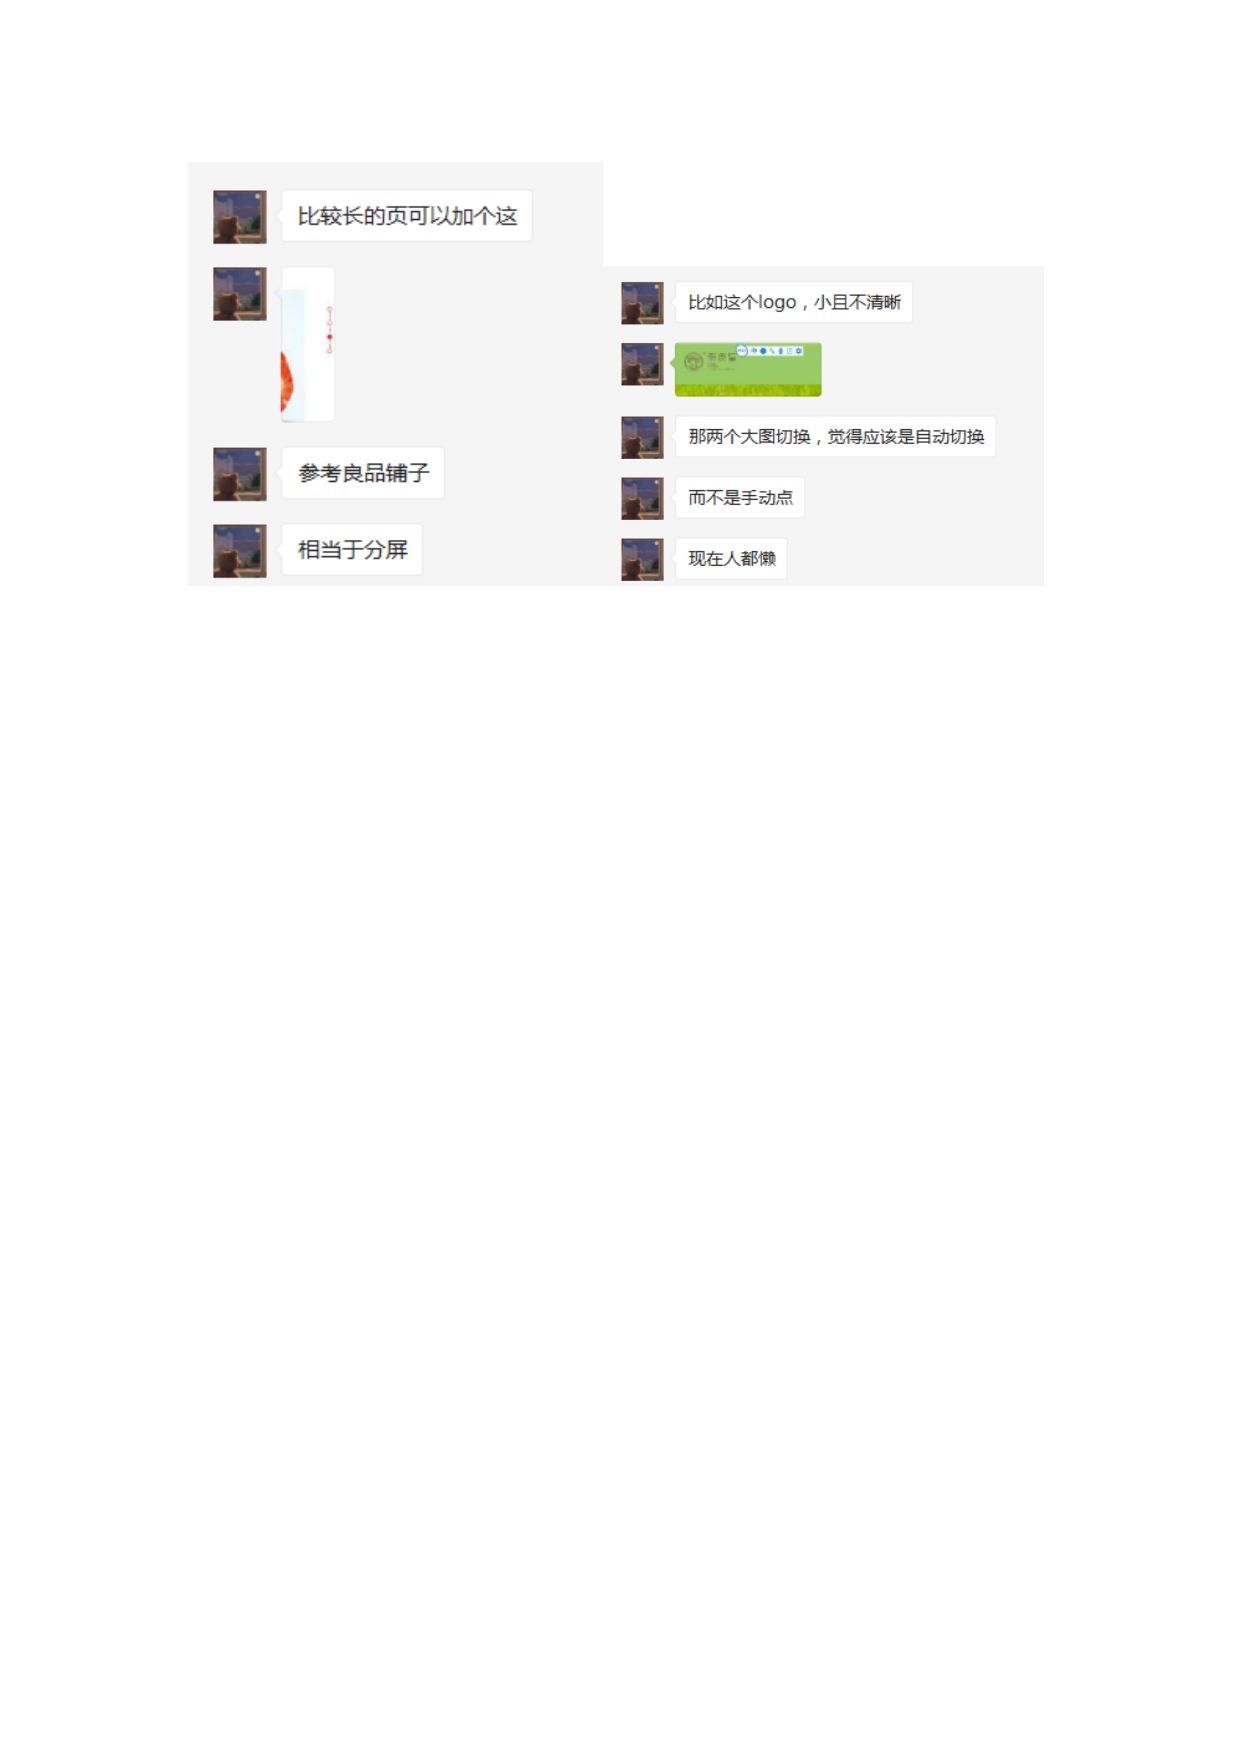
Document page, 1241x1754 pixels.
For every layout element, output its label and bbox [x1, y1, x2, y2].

picture [187, 162, 1044, 586]
